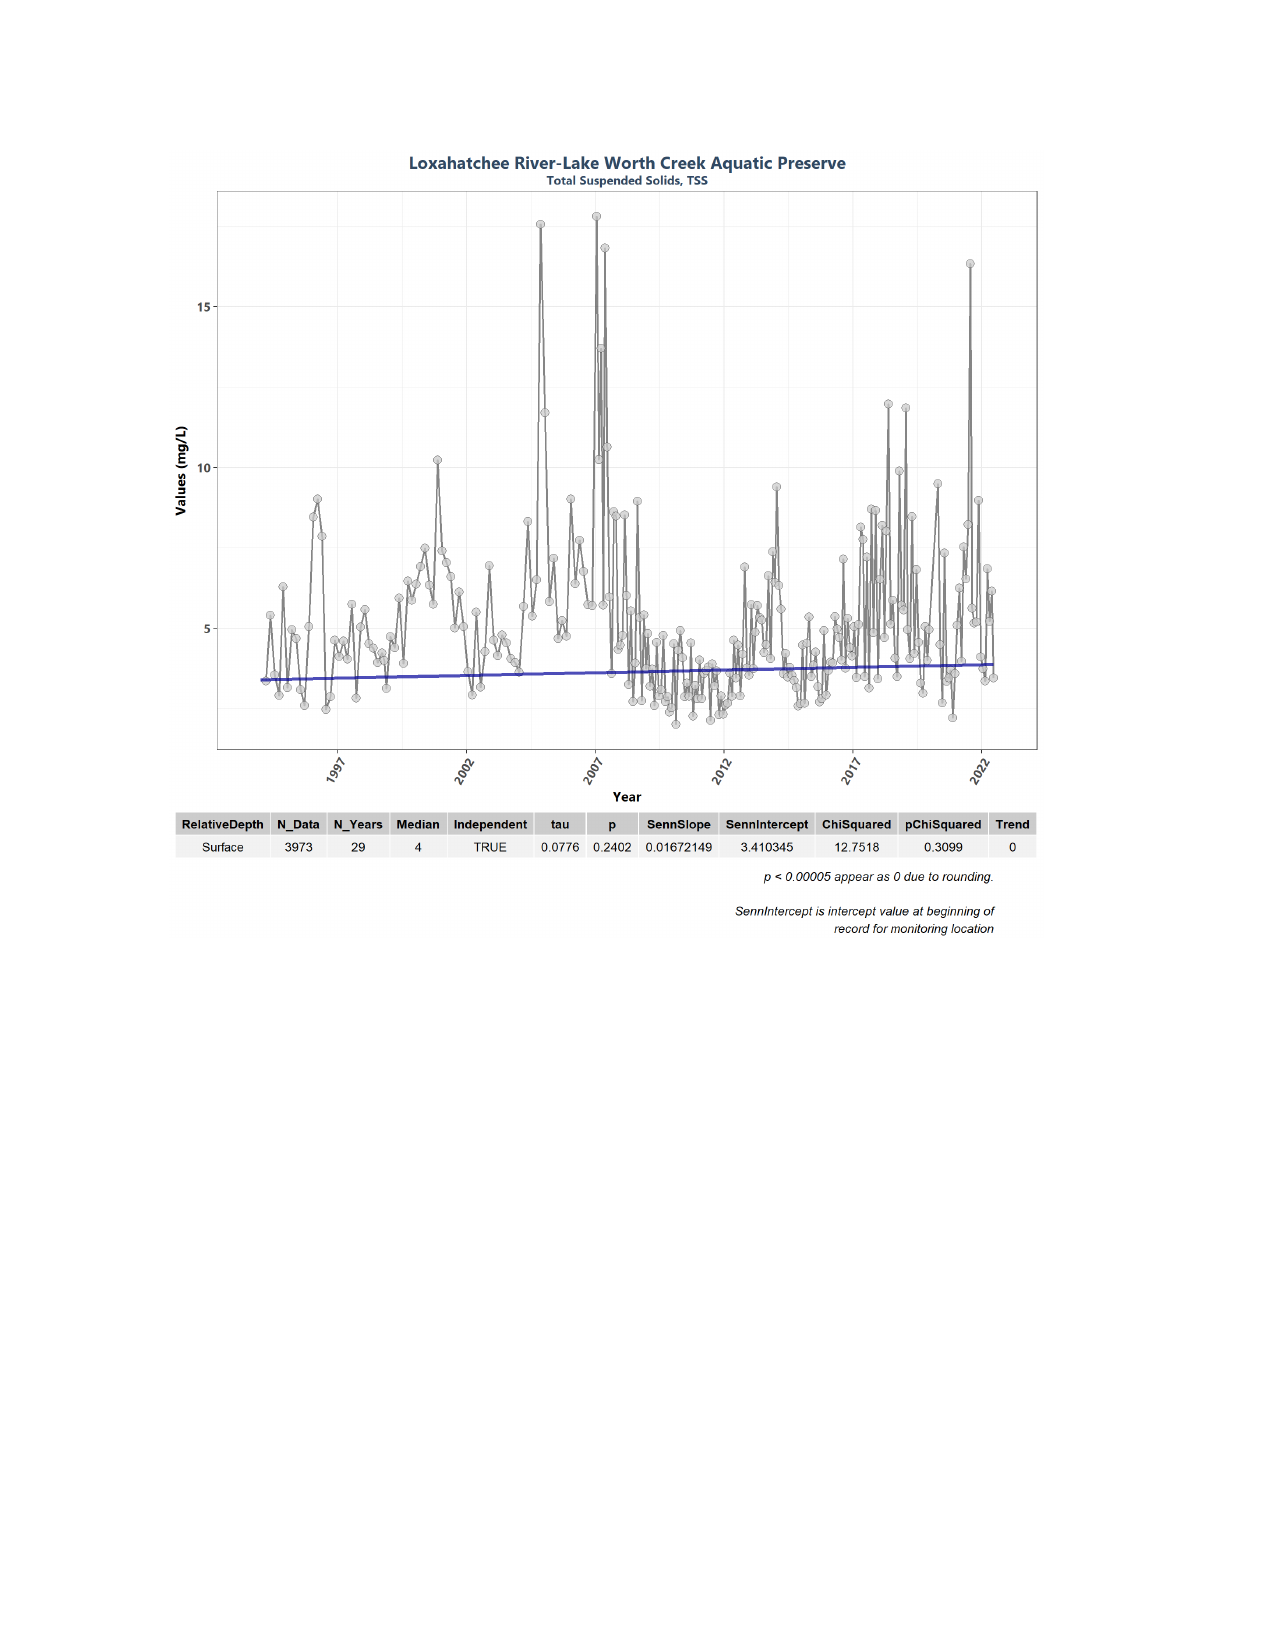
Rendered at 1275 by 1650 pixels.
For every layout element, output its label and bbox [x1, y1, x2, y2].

picture [168, 150, 1044, 938]
